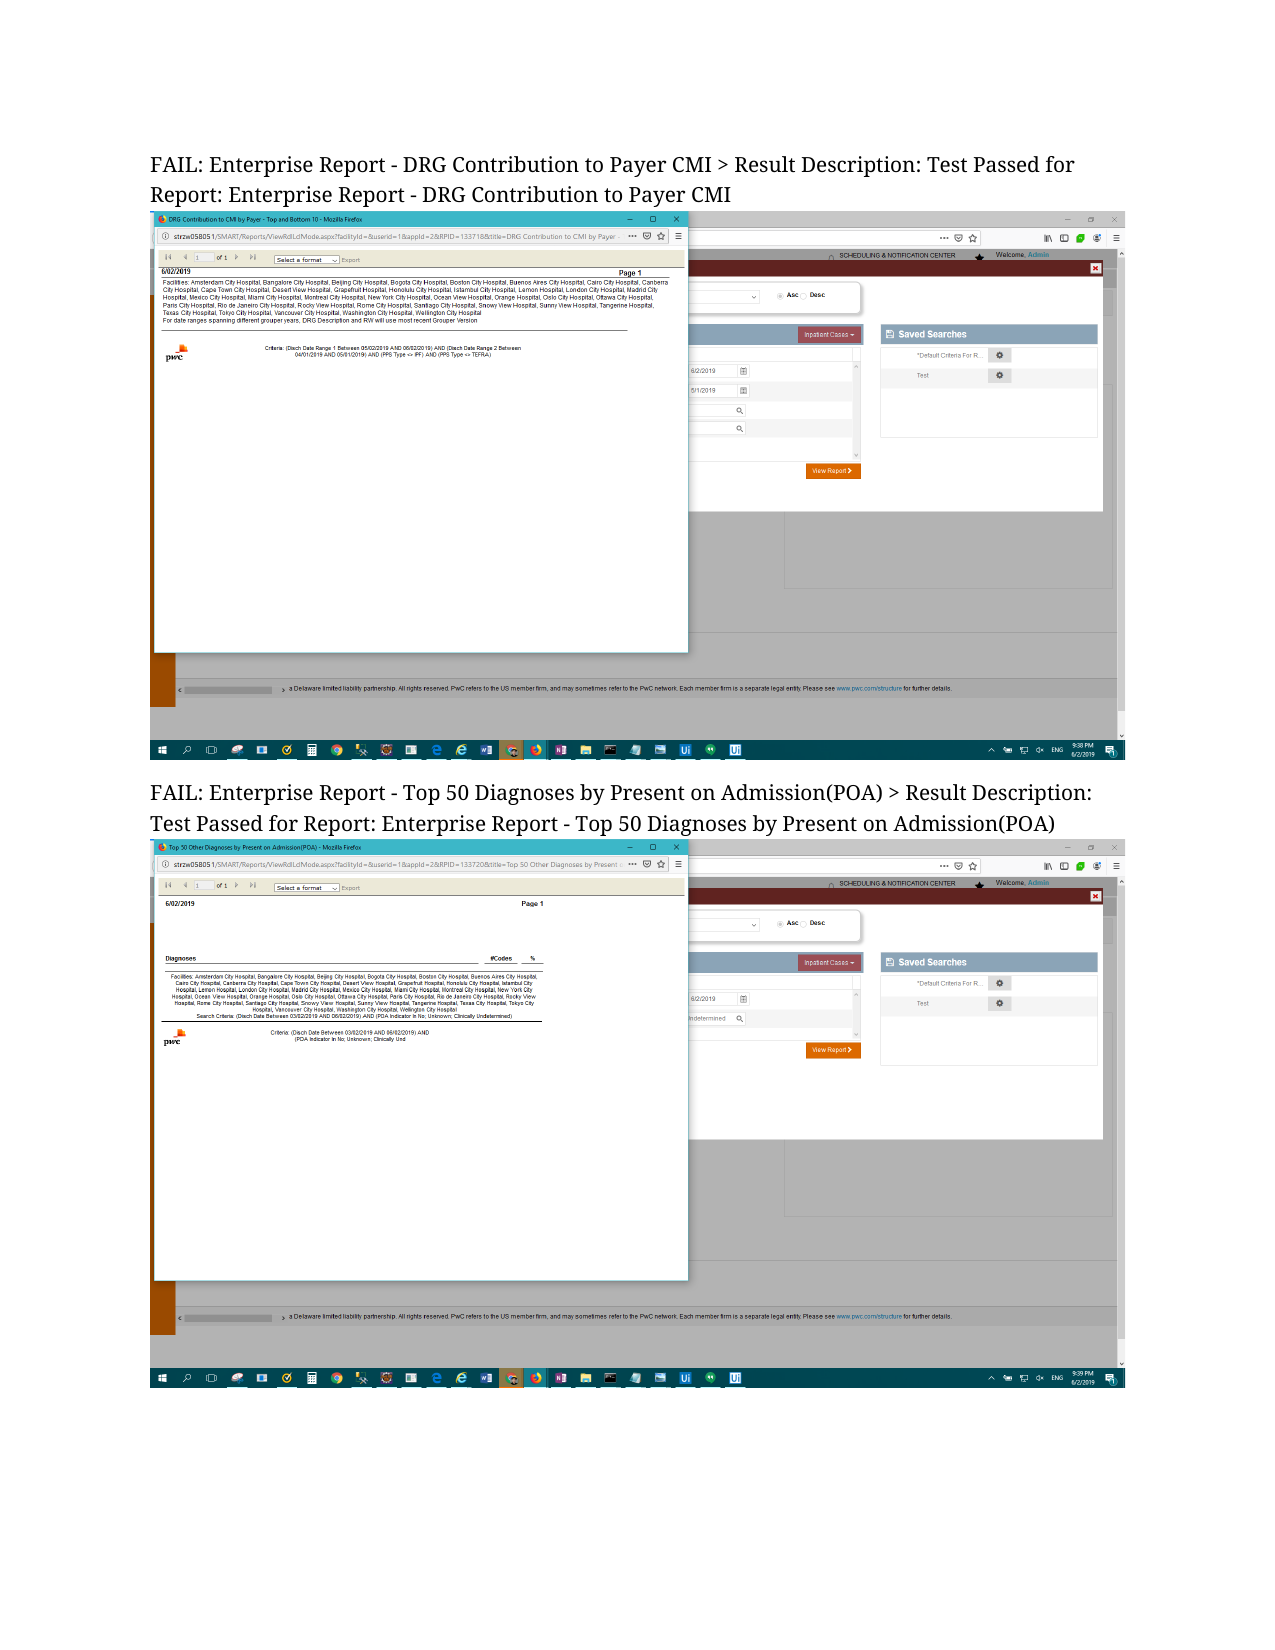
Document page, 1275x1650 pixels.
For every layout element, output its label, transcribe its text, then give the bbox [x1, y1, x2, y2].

picture [150, 839, 1125, 1388]
text FAIL: Enterprise Report - DRG Contribution to Payer CMI > Result Description: Test Passed for Report: Enterprise Report - DRG Contribution to Payer CMI [150, 150, 1125, 211]
text FAIL: Enterprise Report - Top 50 Diagnoses by Present on Admission(POA) > Result Description: Test Passed for Report: Enterprise Report - Top 50 Diagnoses by Present on Admission(POA) [150, 778, 1125, 839]
picture [150, 211, 1125, 760]
